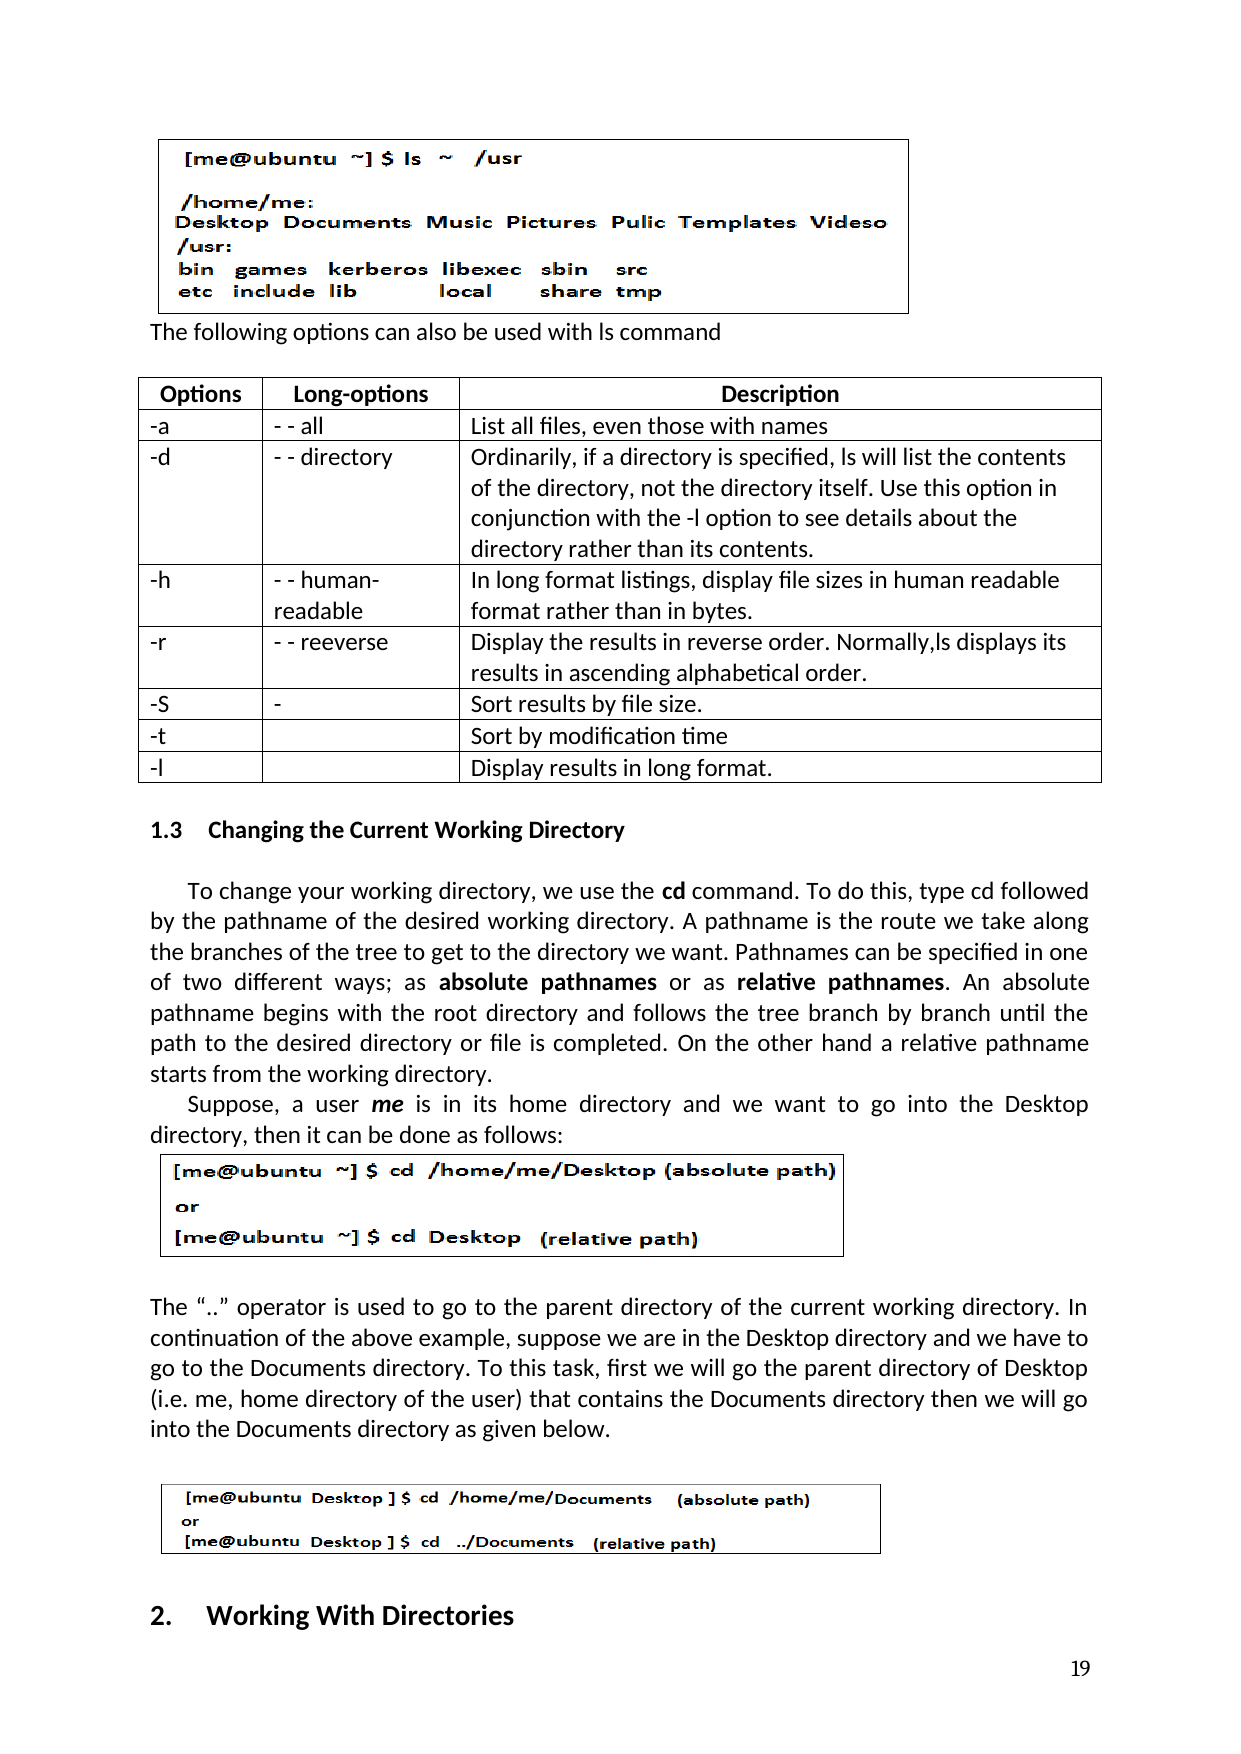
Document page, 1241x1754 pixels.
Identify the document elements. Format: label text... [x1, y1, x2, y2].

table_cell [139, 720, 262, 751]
picture [150, 132, 918, 317]
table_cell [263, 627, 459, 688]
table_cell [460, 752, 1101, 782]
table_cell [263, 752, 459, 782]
list Working With Directories [150, 1597, 1090, 1633]
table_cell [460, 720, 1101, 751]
list Suppose, a user me is in its home directory and we want to go into the Desktop directory, then it can be done as follows: [150, 1088, 1090, 1149]
picture [150, 1474, 902, 1567]
list To change your working directory, we use the cd command. To do this, type cd followed by the pathname of the desired working directory. A pathname is the route we take along the branches of the tree to get to the directory we want. Pathnames can be specified in one of two different ways; as absolute pathnames or as relative pathnames. An absolute pathname begins with the root directory and follows the tree branch by branch until the path to the desired directory or file is completed. On the other hand a relative pathname starts from the working directory. [150, 875, 1090, 1088]
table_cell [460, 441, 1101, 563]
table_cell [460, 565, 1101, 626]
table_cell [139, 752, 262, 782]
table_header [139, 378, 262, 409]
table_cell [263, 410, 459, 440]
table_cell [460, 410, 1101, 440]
list Changing the Current Working Directory [150, 814, 1090, 844]
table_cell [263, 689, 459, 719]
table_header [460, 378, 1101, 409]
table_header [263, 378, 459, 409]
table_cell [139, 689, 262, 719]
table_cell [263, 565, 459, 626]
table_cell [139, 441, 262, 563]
picture [150, 1149, 851, 1261]
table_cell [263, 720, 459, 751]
text The “..” operator is used to go to the parent directory of the current working directory. In continuation of the above example, suppose we are in the Desktop directory and we have to go to the Documents directory. To this task, first we will go the parent directory of Desktop (i.e. me, home directory of the user) that contains the Documents directory then we will go into the Documents directory as given below. [150, 1291, 1090, 1444]
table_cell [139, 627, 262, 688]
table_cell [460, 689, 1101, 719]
text The following options can also be used with ls command [150, 316, 1090, 347]
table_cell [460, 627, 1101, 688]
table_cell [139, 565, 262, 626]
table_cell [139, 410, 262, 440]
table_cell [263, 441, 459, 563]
